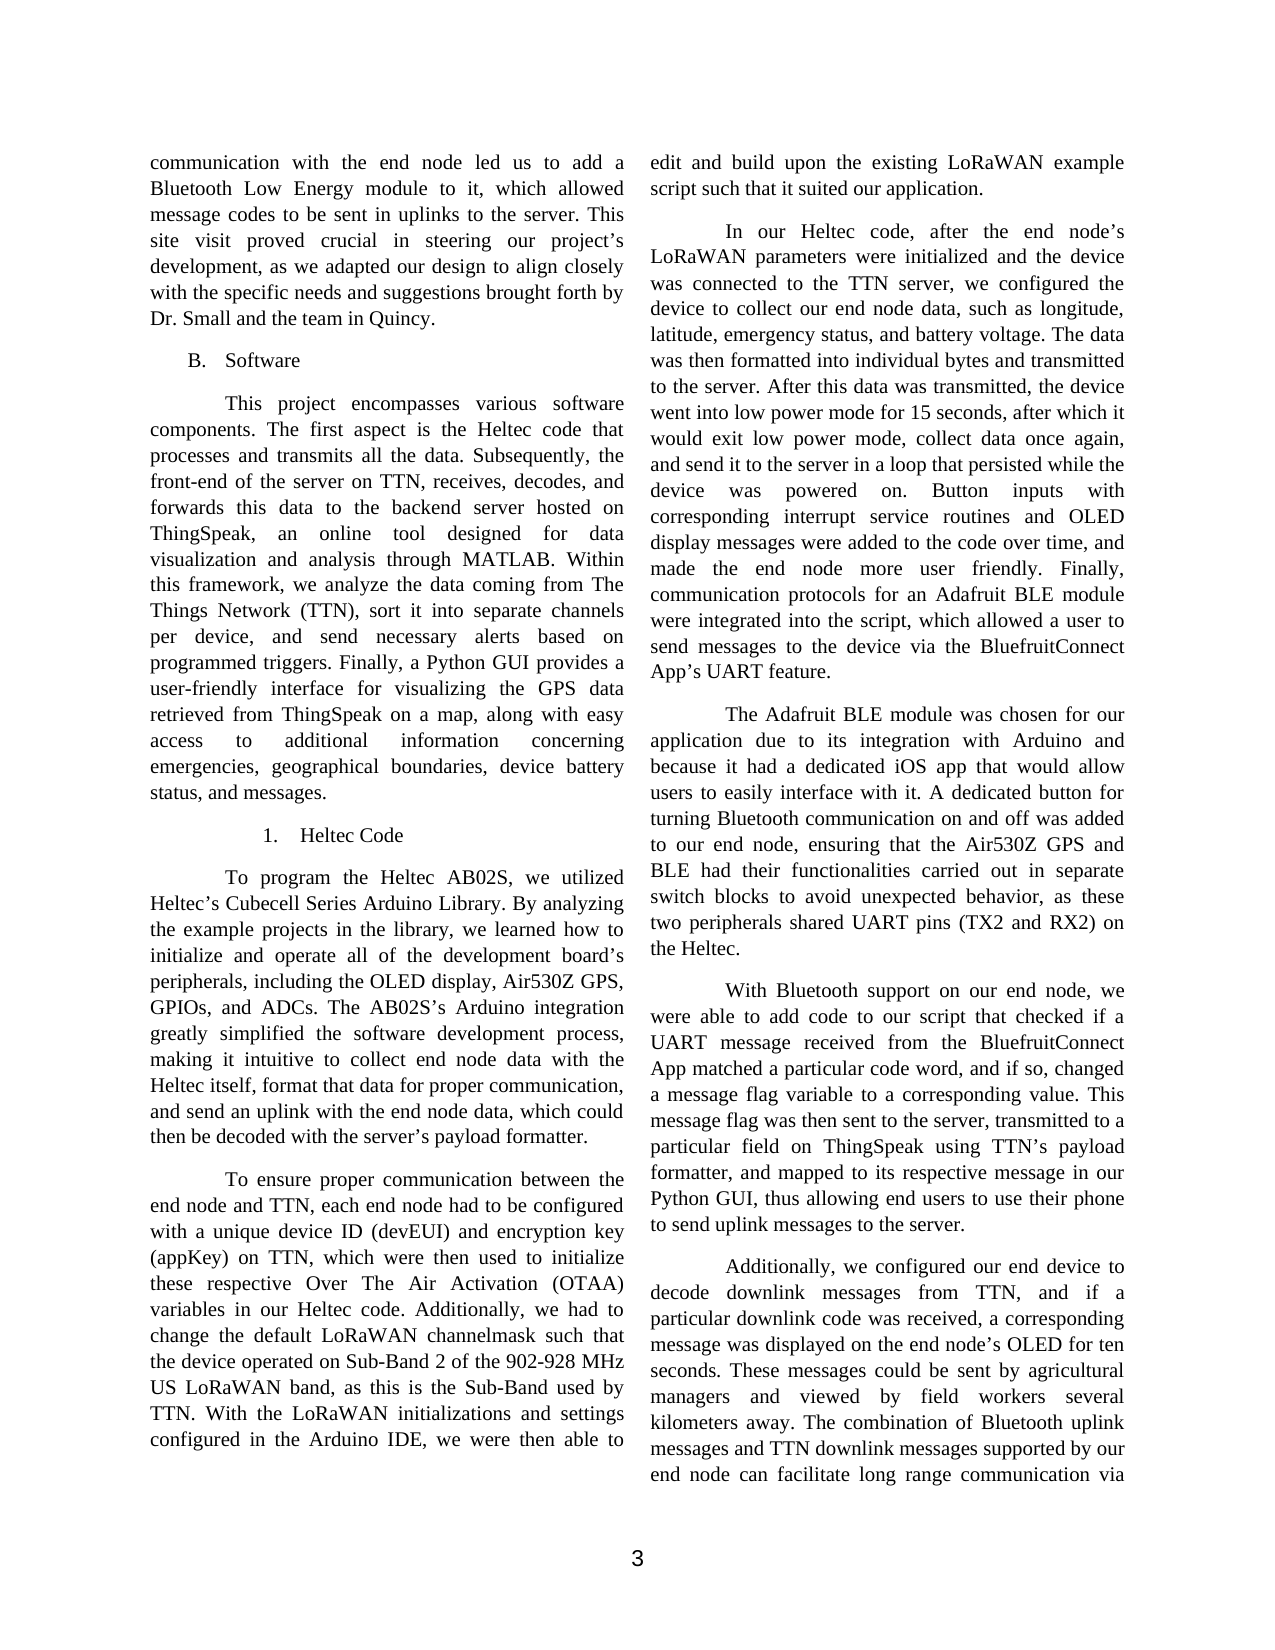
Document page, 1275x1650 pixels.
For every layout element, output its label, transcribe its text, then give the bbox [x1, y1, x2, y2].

text With Bluetooth support on our end node, we were able to add code to our script that checked if a UART message received from the BluefruitConnect App matched a particular code word, and if so, changed a message flag variable to a corresponding value. This message flag was then sent to the server, transmitted to a particular field on ThingSpeak using TTN’s payload formatter, and mapped to its respective message in our Python GUI, thus allowing end users to use their phone to send uplink messages to the server. [650, 978, 1125, 1236]
list Heltec Code [262, 822, 625, 847]
text This project encompasses various software components. The first aspect is the Heltec code that processes and transmits all the data. Subsequently, the front-end of the server on TTN, receives, decodes, and forwards this data to the backend server hosted on ThingSpeak, an online tool designed for data visualization and analysis through MATLAB. Within this framework, we analyze the data coming from The Things Network (TTN), sort it into separate channels per device, and send necessary alerts based on programmed triggers. Finally, a Python GUI provides a user-friendly interface for visualizing the GPS data retrieved from ThingSpeak on a map, along with easy access to additional information concerning emergencies, geographical boundaries, device battery status, and messages. [150, 391, 625, 804]
text The Adafruit BLE module was chosen for our application due to its integration with Arduino and because it had a dedicated iOS app that would allow users to easily interface with it. A dedicated button for turning Bluetooth communication on and off was added to our end node, ensuring that the Air530Z GPS and BLE had their functionalities carried out in separate switch blocks to avoid unexpected behavior, as these two peripherals shared UART pins (TX2 and RX2) on the Heltec. [650, 702, 1125, 959]
text In our Heltec code, after the end node’s LoRaWAN parameters were initialized and the device was connected to the TTN server, we configured the device to collect our end node data, such as longitude, latitude, emergency status, and battery voltage. The data was then formatted into individual bytes and transmitted to the server. After this data was transmitted, the device went into low power mode for 15 seconds, after which it would exit low power mode, collect data once again, and send it to the server in a loop that persisted while the device was powered on. Button inputs with corresponding interrupt service routines and OLED display messages were added to the code over time, and made the end node more user friendly. Finally, communication protocols for an Adafruit BLE module were integrated into the script, which allowed a user to send messages to the device via the BluefruitConnect App’s UART feature. [650, 218, 1125, 683]
text To program the Heltec AB02S, we utilized Heltec’s Cubecell Series Arduino Library. By analyzing the example projects in the library, we learned how to initialize and operate all of the development board’s peripherals, including the OLED display, Air530Z GPS, GPIOs, and ADCs. The AB02S’s Arduino integration greatly simplified the software development process, making it intuitive to collect end node data with the Heltec itself, format that data for proper communication, and send an uplink with the end node data, which could then be decoded with the server’s payload formatter. [150, 865, 625, 1148]
list Software [187, 348, 625, 372]
text To ensure proper communication between the end node and TTN, each end node had to be configured with a unique device ID (devEUI) and encryption key (appKey) on TTN, which were then used to initialize these respective Over The Air Activation (OTAA) variables in our Heltec code. Additionally, we had to change the default LoRaWAN channelmask such that the device operated on Sub-Band 2 of the 902-928 MHz US LoRaWAN band, as this is the Sub-Band used by TTN. With the LoRaWAN initializations and settings configured in the Arduino IDE, we were then able to edit and build upon the existing LoRaWAN example script such that it suited our application. [150, 1167, 625, 1451]
